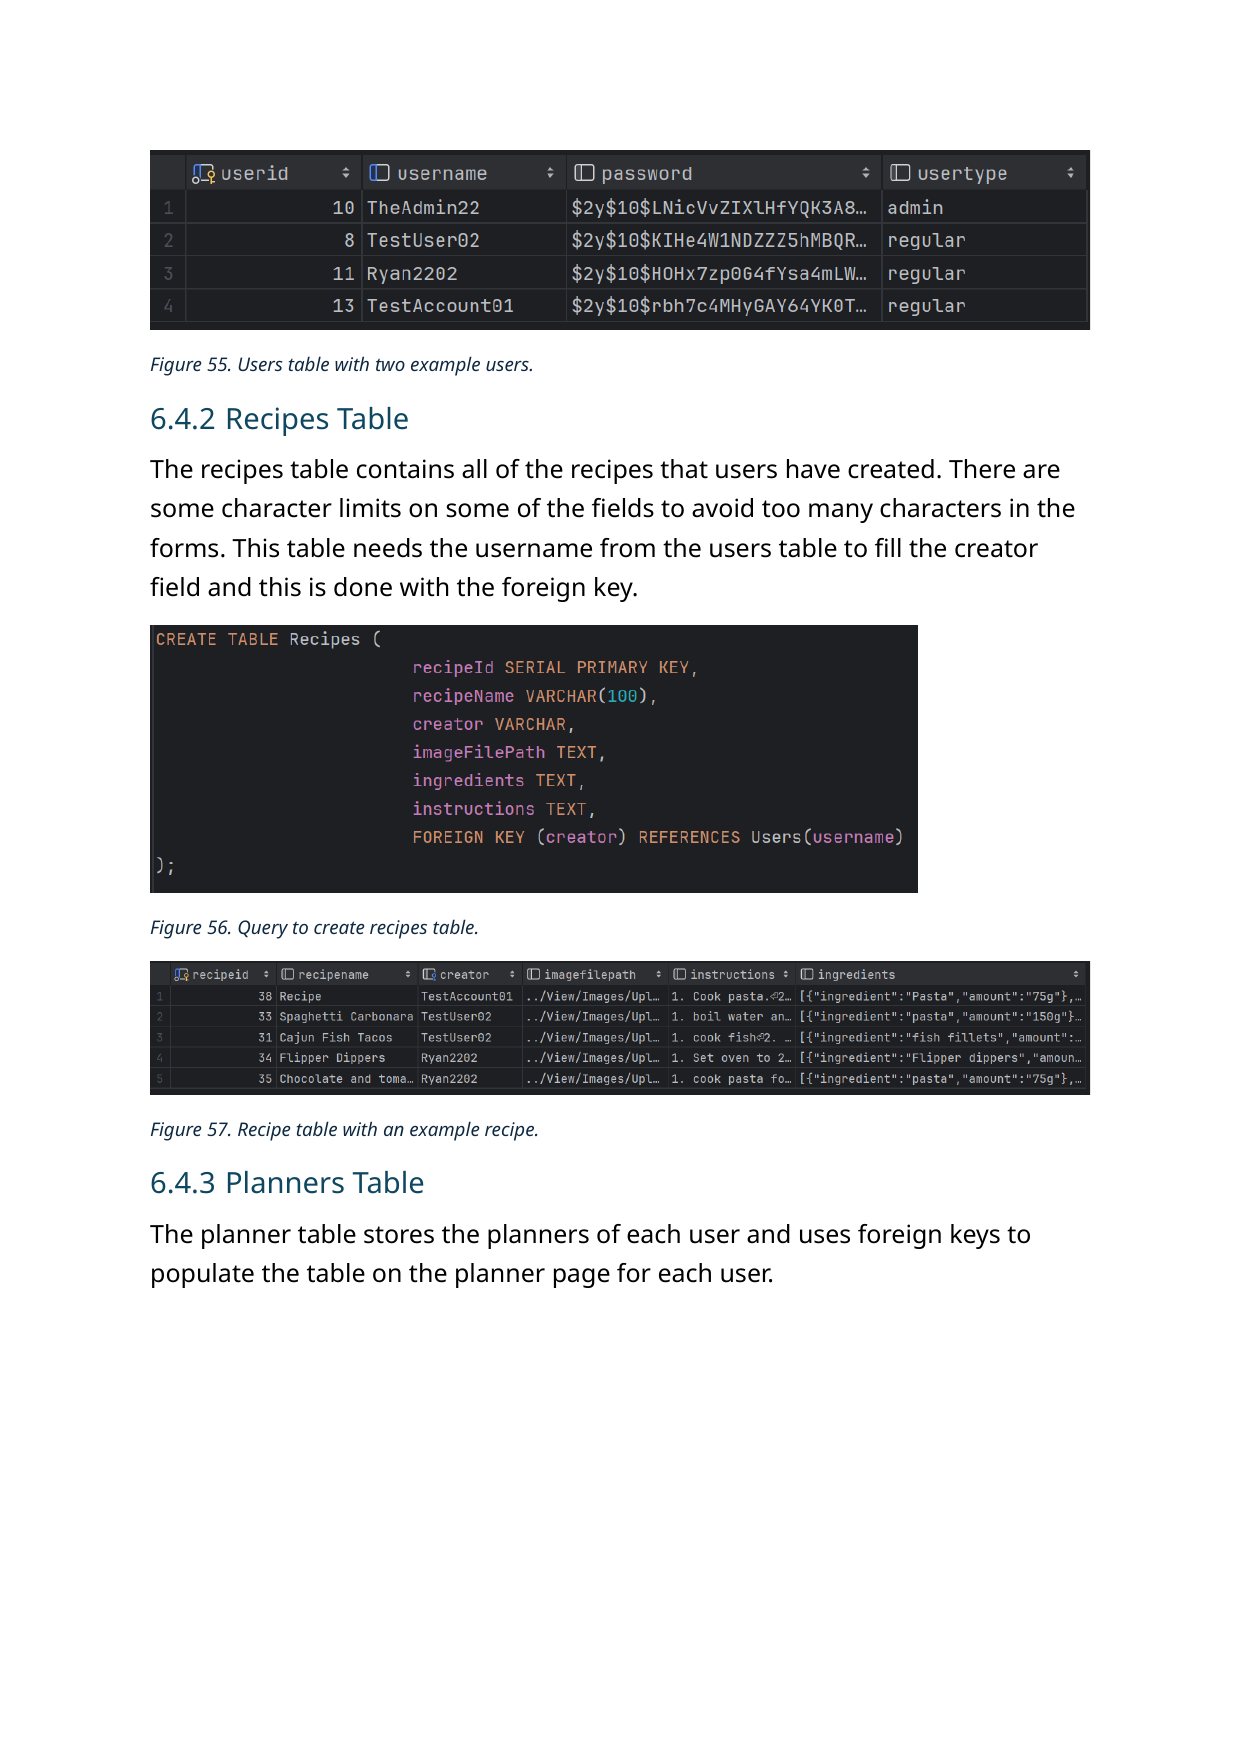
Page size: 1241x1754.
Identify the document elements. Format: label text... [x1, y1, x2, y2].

text Figure 57. Recipe table with an example recipe. [150, 1116, 1090, 1141]
text The recipes table contains all of the recipes that users have created. There are some character limits on some of the fields to avoid too many characters in the forms. This table needs the username from the users table to fill the creator field and this is done with the foreign key. [150, 452, 1090, 603]
picture [150, 625, 918, 893]
text Figure 55. Users table with two example users. [150, 352, 1090, 377]
picture [150, 961, 1091, 1095]
subtitle Planners Table [150, 1162, 1090, 1202]
picture [150, 150, 1091, 330]
text The planner table stores the planners of each user and uses foreign keys to populate the table on the planner page for each user. [150, 1216, 1090, 1289]
text Figure 56. Query to create recipes table. [150, 915, 1090, 940]
subtitle Recipes Table [150, 398, 1090, 438]
